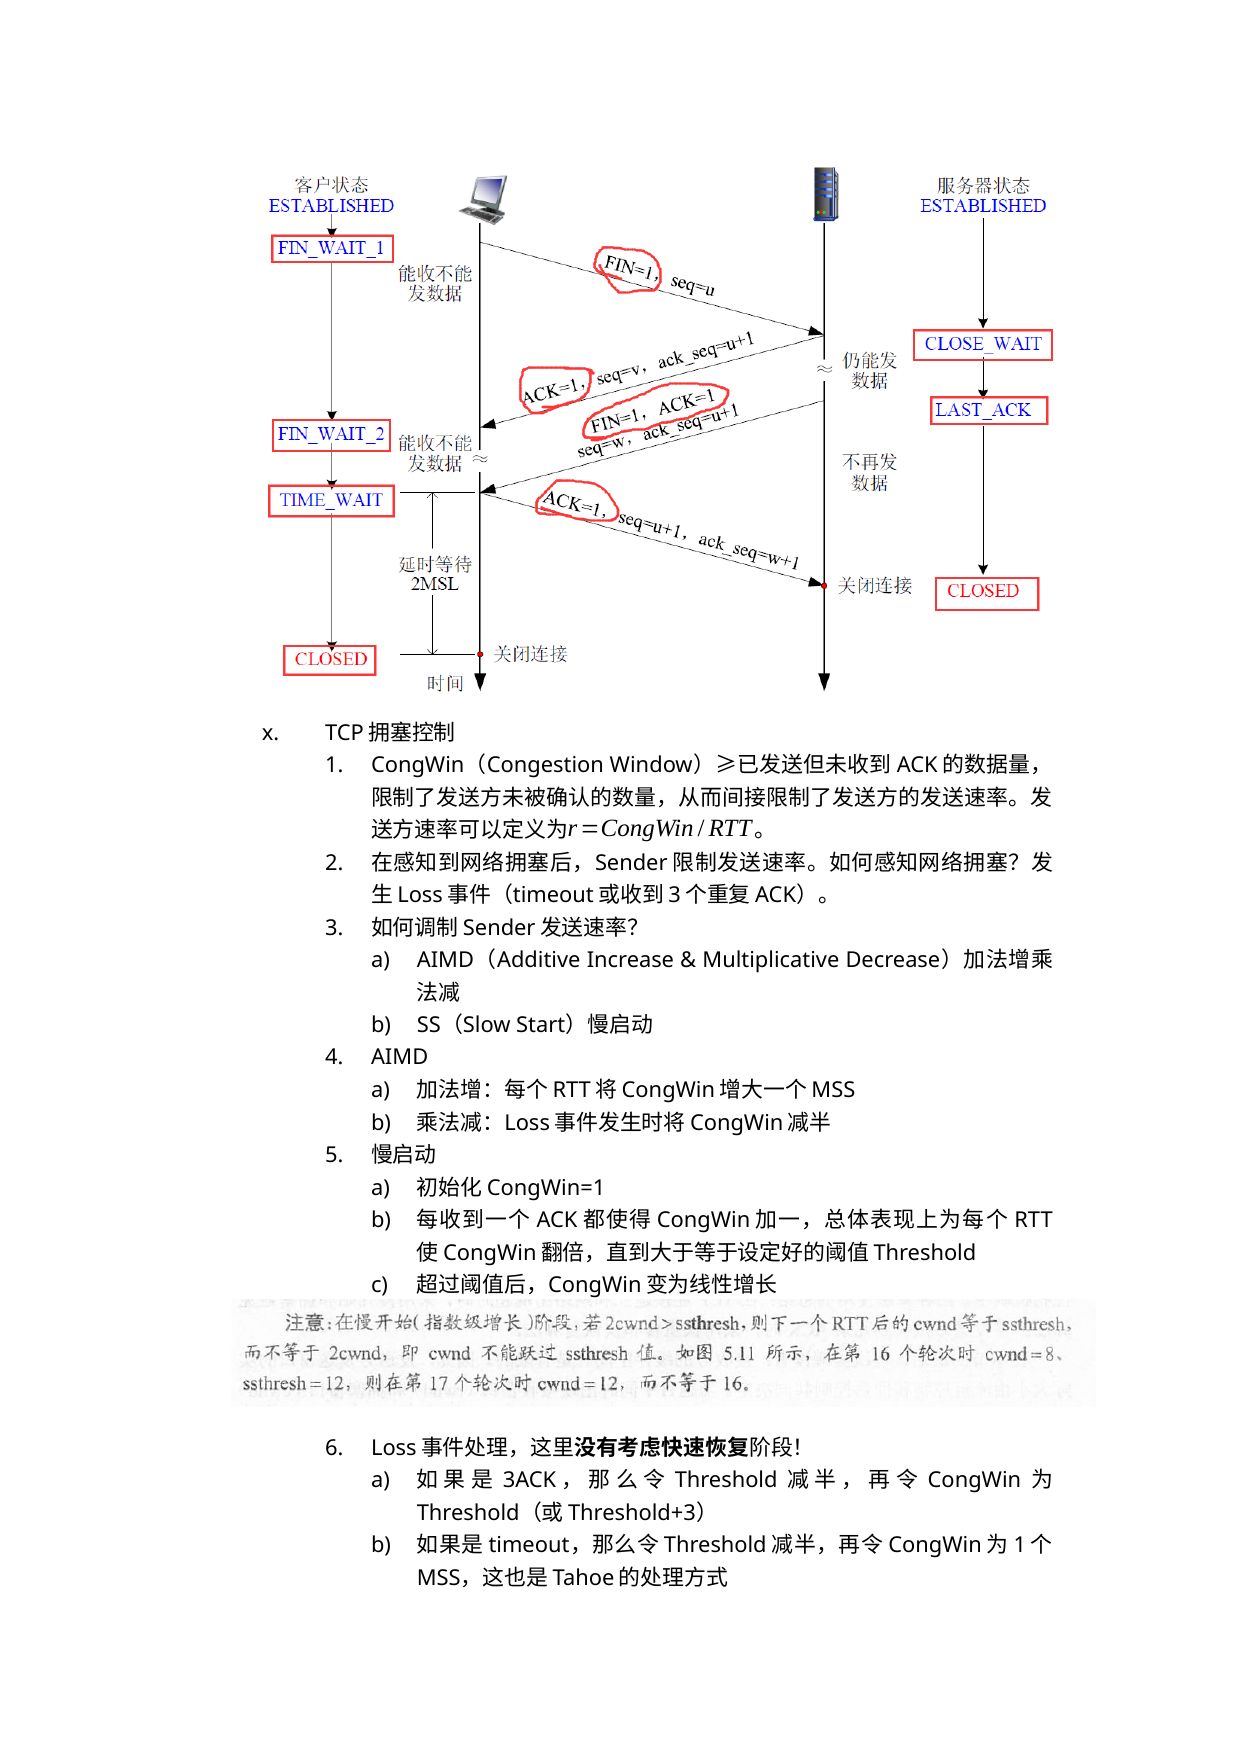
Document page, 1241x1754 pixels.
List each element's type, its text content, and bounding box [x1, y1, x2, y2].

picture [231, 1299, 1097, 1407]
list TCP拥塞控制 [279, 714, 1053, 747]
list 每收到一个ACK都使得CongWin加一，总体表现上为每个RTT使CongWin翻倍，直到大于等于设定好的阈值Threshold [371, 1202, 1053, 1267]
list CongWin（Congestion Window）≥已发送但未收到ACK的数据量，限制了发送方未被确认的数量，从而间接限制了发送方的发送速率。发送方速率可以定义为。 [325, 747, 1053, 844]
list Loss事件处理，这里没有考虑快速恢复阶段！ [325, 1429, 1053, 1462]
list 乘法减：Loss事件发生时将CongWin减半 [371, 1104, 1053, 1137]
list AIMD [325, 1039, 1053, 1072]
list 加法增：每个RTT将CongWin增大一个MSS [371, 1072, 1053, 1104]
list 超过阈值后，CongWin变为线性增长 [371, 1267, 1053, 1299]
list 在感知到网络拥塞后，Sender限制发送速率。如何感知网络拥塞？发生Loss事件（timeout或收到3个重复ACK）。 [325, 844, 1053, 909]
list 如果是3ACK，那么令Threshold减半，再令CongWin为Threshold（或Threshold+3） [371, 1462, 1053, 1527]
list 慢启动 [325, 1137, 1053, 1169]
list 如果是timeout，那么令Threshold减半，再令CongWin为1个MSS，这也是Tahoe的处理方式 [371, 1527, 1053, 1592]
list 初始化CongWin=1 [371, 1169, 1053, 1202]
list AIMD（Additive Increase & Multiplicative Decrease）加法增乘法减 [371, 942, 1053, 1007]
picture [231, 162, 1097, 707]
list 如何调制Sender发送速率？ [325, 909, 1053, 942]
list SS（Slow Start）慢启动 [371, 1007, 1053, 1039]
